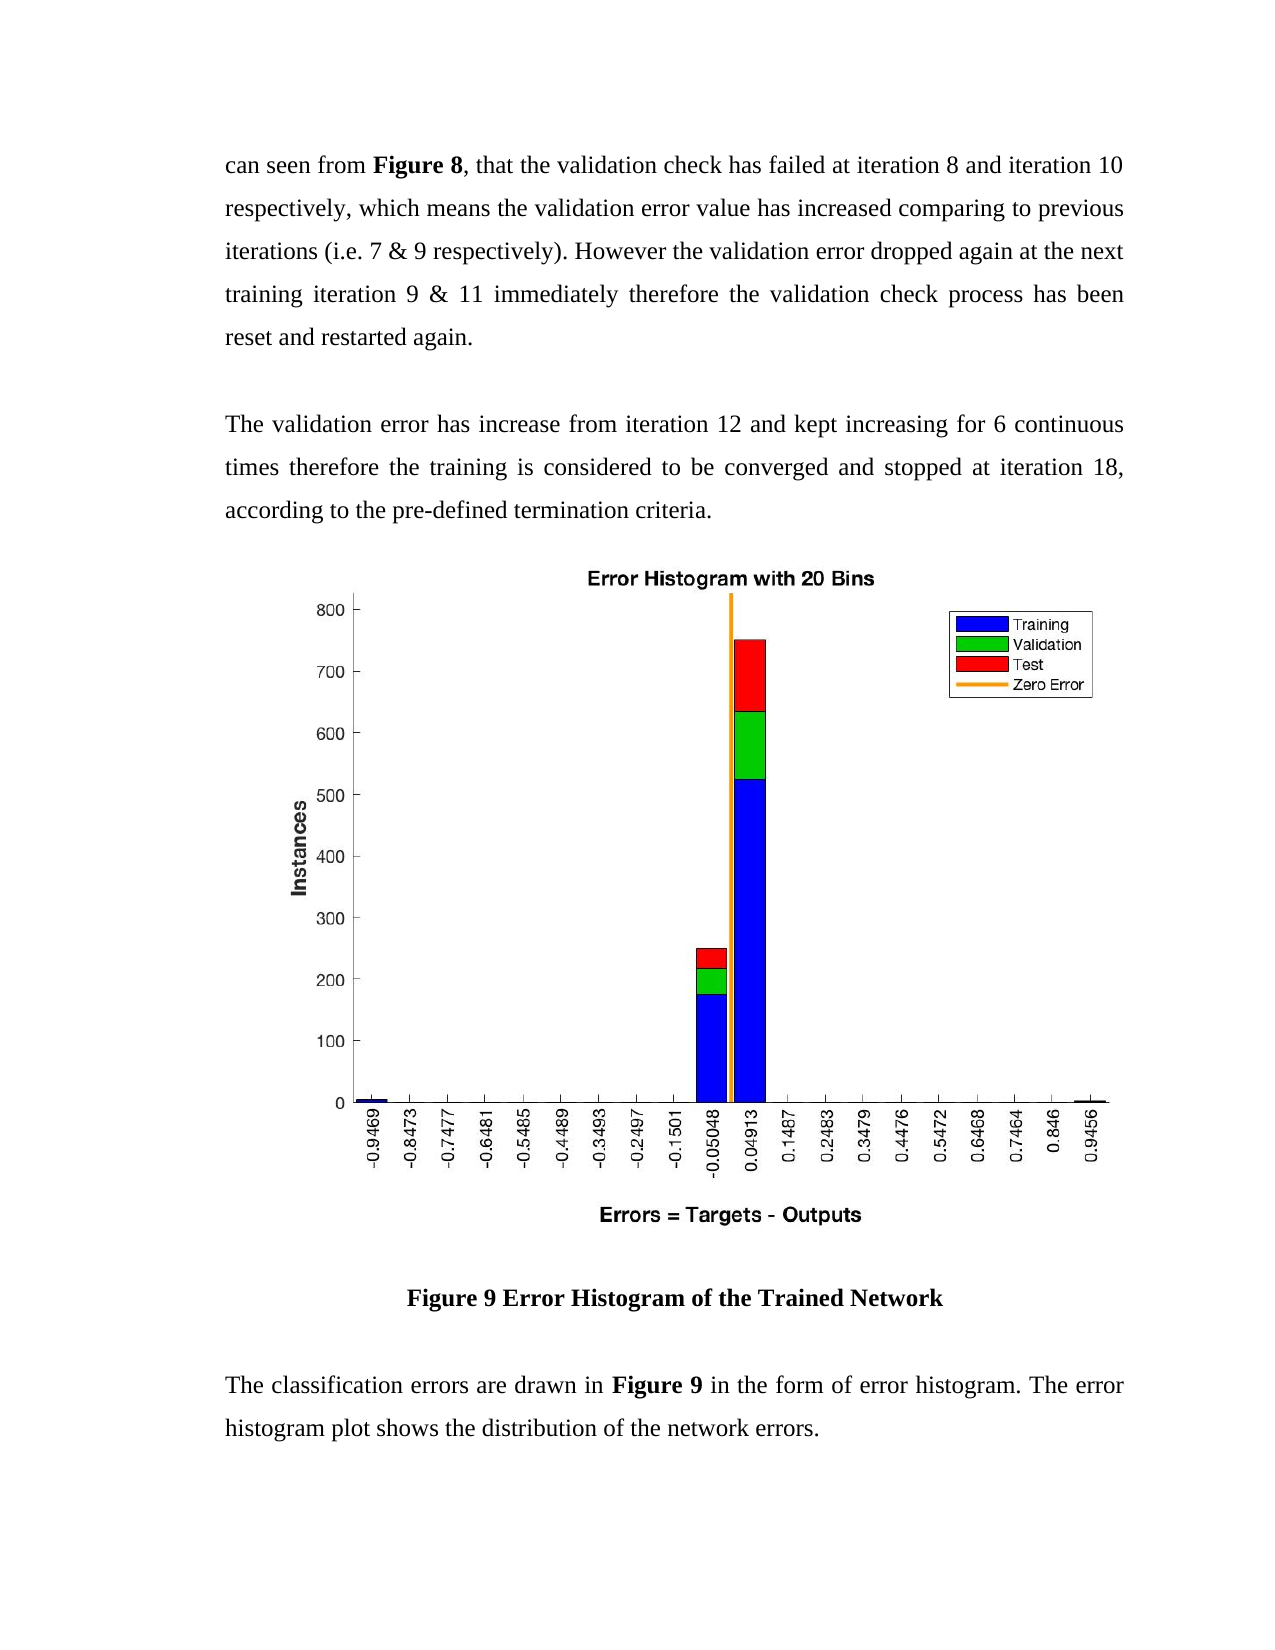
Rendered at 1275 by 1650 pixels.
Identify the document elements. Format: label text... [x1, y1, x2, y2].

list The validation error has increase from iteration 12 and kept increasing for 6 continuous times therefore the training is considered to be converged and stopped at iteration 18, according to the pre-defined termination criteria. [225, 409, 1125, 524]
picture [225, 538, 1201, 1270]
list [225, 150, 1125, 351]
list The classification errors are drawn in Figure 9 in the form of error histogram. The error histogram plot shows the distribution of the network errors. [225, 1370, 1125, 1442]
list Figure 9 Error Histogram of the Trained Network [225, 1283, 1125, 1312]
